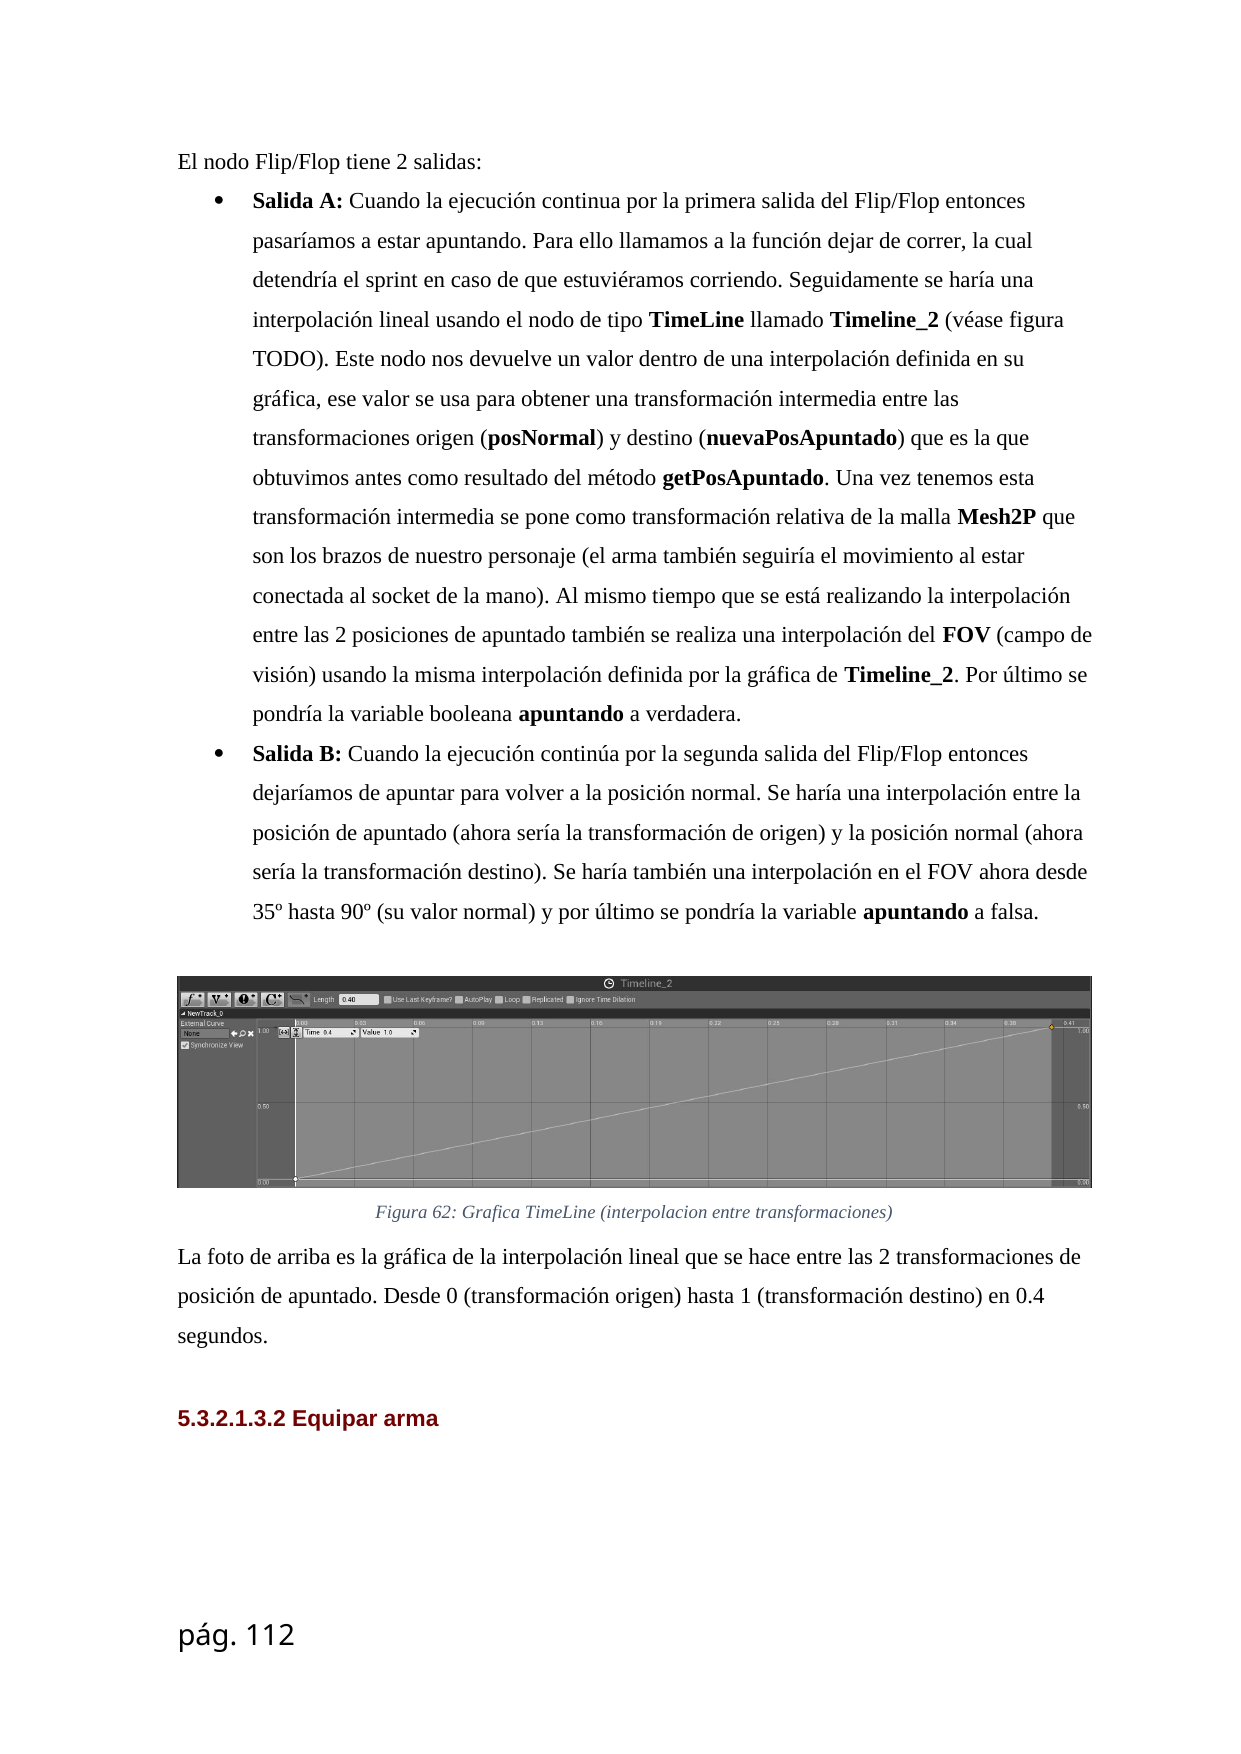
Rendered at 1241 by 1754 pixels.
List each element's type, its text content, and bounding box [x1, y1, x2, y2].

list Salida B: Cuando la ejecución continúa por la segunda salida del Flip/Flop entonces dejaríamos de apuntar para volver a la posición normal. Se haría una interpolación entre la posición de apuntado (ahora sería la transformación de origen) y la posición normal (ahora sería la transformación destino). Se haría también una interpolación en el FOV ahora desde 35º hasta 90º (su valor normal) y por último se pondría la variable apuntando a falsa. [215, 740, 1092, 924]
text El nodo Flip/Flop tiene 2 salidas: [177, 148, 1092, 174]
subtitle 5.3.2.1.3.2 Equipar arma [177, 1405, 1092, 1432]
list Salida A: Cuando la ejecución continua por la primera salida del Flip/Flop entonces pasaríamos a estar apuntando. Para ello llamamos a la función dejar de correr, la cual detendría el sprint en caso de que estuviéramos corriendo. Seguidamente se haría una interpolación lineal usando el nodo de tipo TimeLine llamado Timeline_2 (véase figura TODO). Este nodo nos devuelve un valor dentro de una interpolación definida en su gráfica, ese valor se usa para obtener una transformación intermedia entre las transformaciones origen (posNormal) y destino (nuevaPosApuntado) que es la que obtuvimos antes como resultado del método getPosApuntado. Una vez tenemos esta transformación intermedia se pone como transformación relativa de la malla Mesh2P que son los brazos de nuestro personaje (el arma también seguiría el movimiento al estar conectada al socket de la mano). Al mismo tiempo que se está realizando la interpolación entre las 2 posiciones de apuntado también se realiza una interpolación del FOV (campo de visión) usando la misma interpolación definida por la gráfica de Timeline_2. Por último se pondría la variable booleana apuntando a verdadera. [215, 187, 1092, 727]
text La foto de arriba es la gráfica de la interpolación lineal que se hace entre las 2 transformaciones de posición de apuntado. Desde 0 (transformación origen) hasta 1 (transformación destino) en 0.4 segundos. [177, 1243, 1092, 1348]
picture [177, 976, 1092, 1188]
text Figura 62: Grafica TimeLine (interpolacion entre transformaciones) [177, 1201, 1092, 1222]
